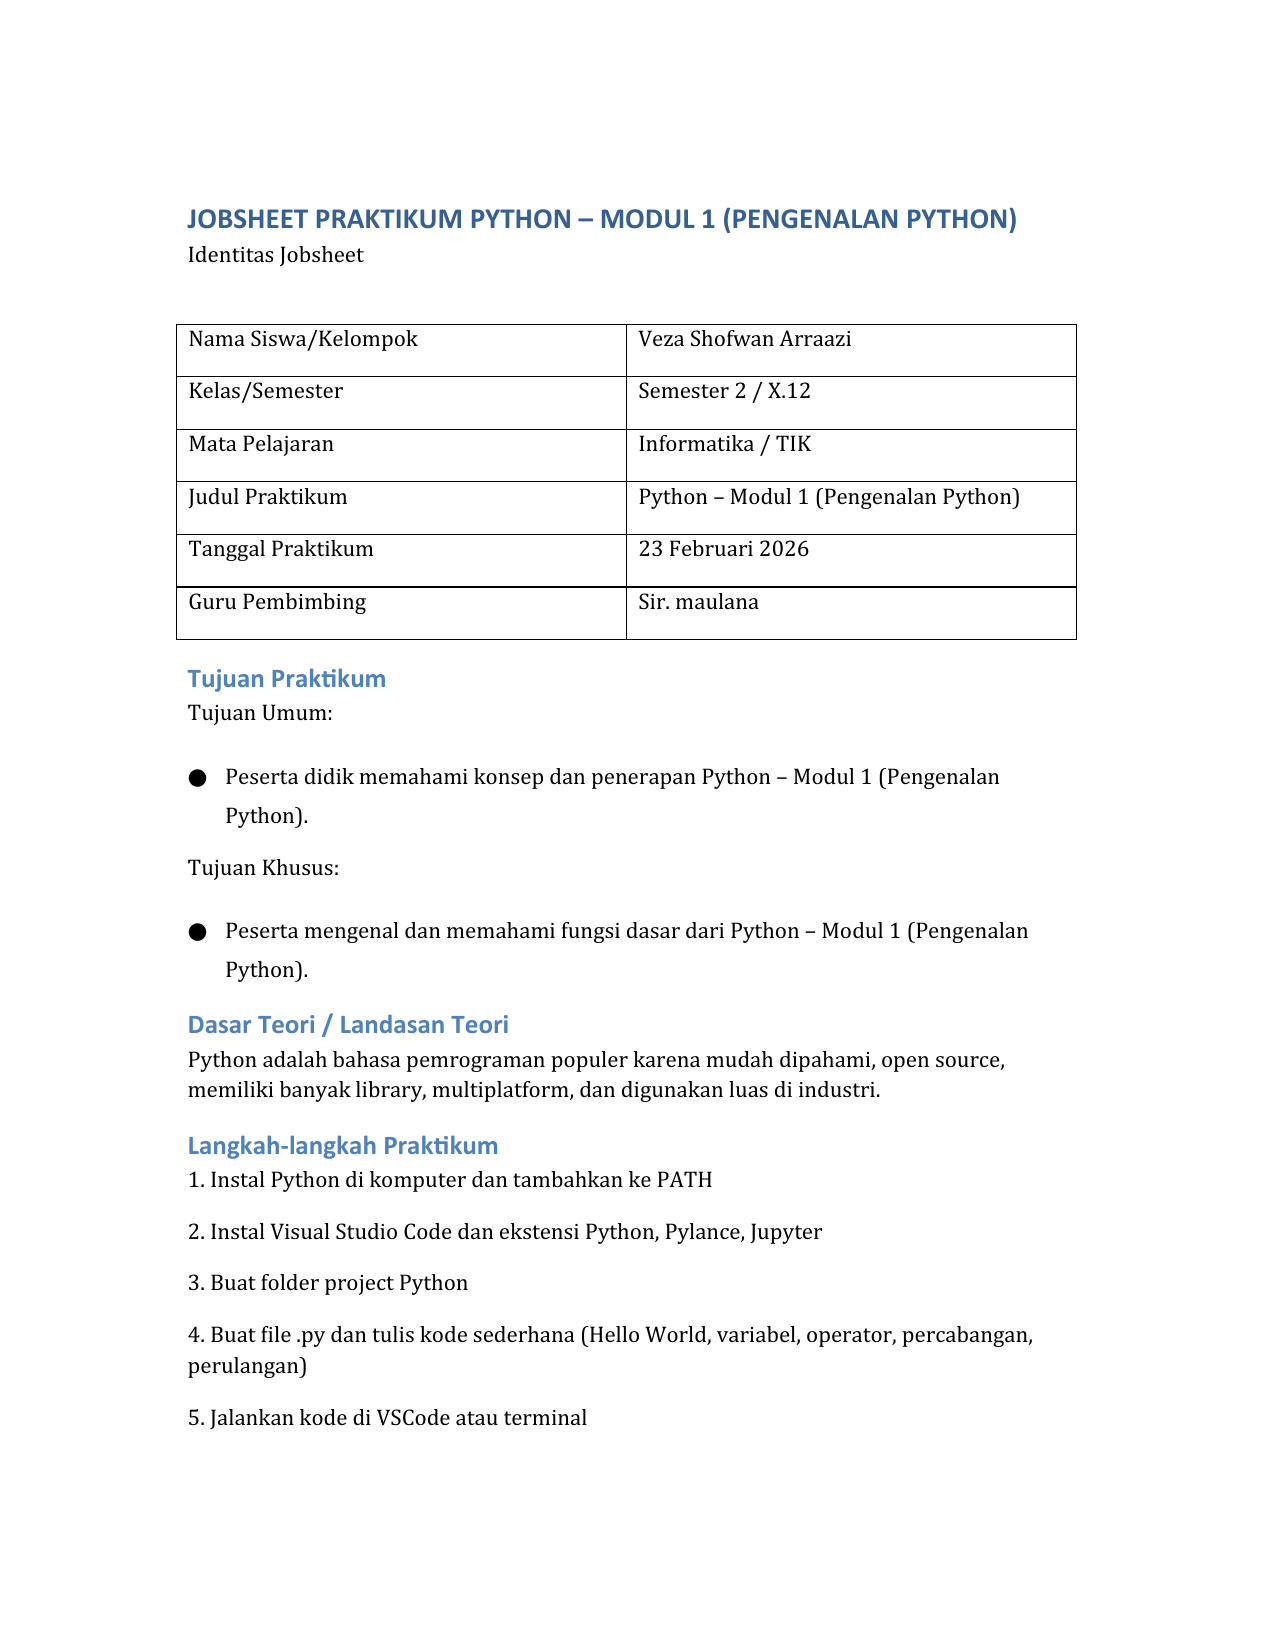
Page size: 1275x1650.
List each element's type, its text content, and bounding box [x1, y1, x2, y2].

table_cell Judul Praktikum [177, 482, 626, 534]
subtitle Dasar Teori / Landasan Teori [187, 1007, 1087, 1040]
text 1. Instal Python di komputer dan tambahkan ke PATH [187, 1166, 1087, 1193]
list Peserta mengenal dan memahami fungsi dasar dari Python – Modul 1 (Pengenalan Python). [187, 905, 1087, 983]
table_cell Tanggal Praktikum [177, 535, 626, 586]
text 5. Jalankan kode di VSCode atau terminal [187, 1403, 1087, 1430]
text 3. Buat folder project Python [187, 1269, 1087, 1296]
table_header Veza Shofwan Arraazi [627, 325, 1076, 376]
table_cell Guru Pembimbing [177, 588, 626, 639]
subtitle Tujuan Praktikum [187, 661, 1087, 694]
table_cell Kelas/Semester [177, 377, 626, 429]
table_cell Semester 2 / X.12 [627, 377, 1076, 429]
table_cell Sir. maulana [627, 588, 1076, 639]
table_cell Mata Pelajaran [177, 430, 626, 481]
subtitle Langkah-langkah Praktikum [187, 1128, 1087, 1161]
text Identitas Jobsheet [187, 241, 1087, 299]
table_header Nama Siswa/Kelompok [177, 325, 626, 376]
text 4. Buat file .py dan tulis kode sederhana (Hello World, variabel, operator, percabangan, perulangan) [187, 1321, 1087, 1378]
list Peserta didik memahami konsep dan penerapan Python – Modul 1 (Pengenalan Python). [187, 751, 1087, 828]
table_cell Informatika / TIK [627, 430, 1076, 481]
table_cell Python – Modul 1 (Pengenalan Python) [627, 482, 1076, 534]
text Tujuan Umum: [187, 699, 1087, 726]
text 2. Instal Visual Studio Code dan ekstensi Python, Pylance, Jupyter [187, 1217, 1087, 1244]
text Python adalah bahasa pemrograman populer karena mudah dipahami, open source, memiliki banyak library, multiplatform, dan digunakan luas di industri. [187, 1045, 1087, 1103]
table_cell 23 Februari 2026 [627, 535, 1076, 586]
subtitle JOBSHEET PRAKTIKUM PYTHON – MODUL 1 (PENGENALAN PYTHON) [187, 200, 1087, 236]
text Tujuan Khusus: [187, 853, 1087, 880]
